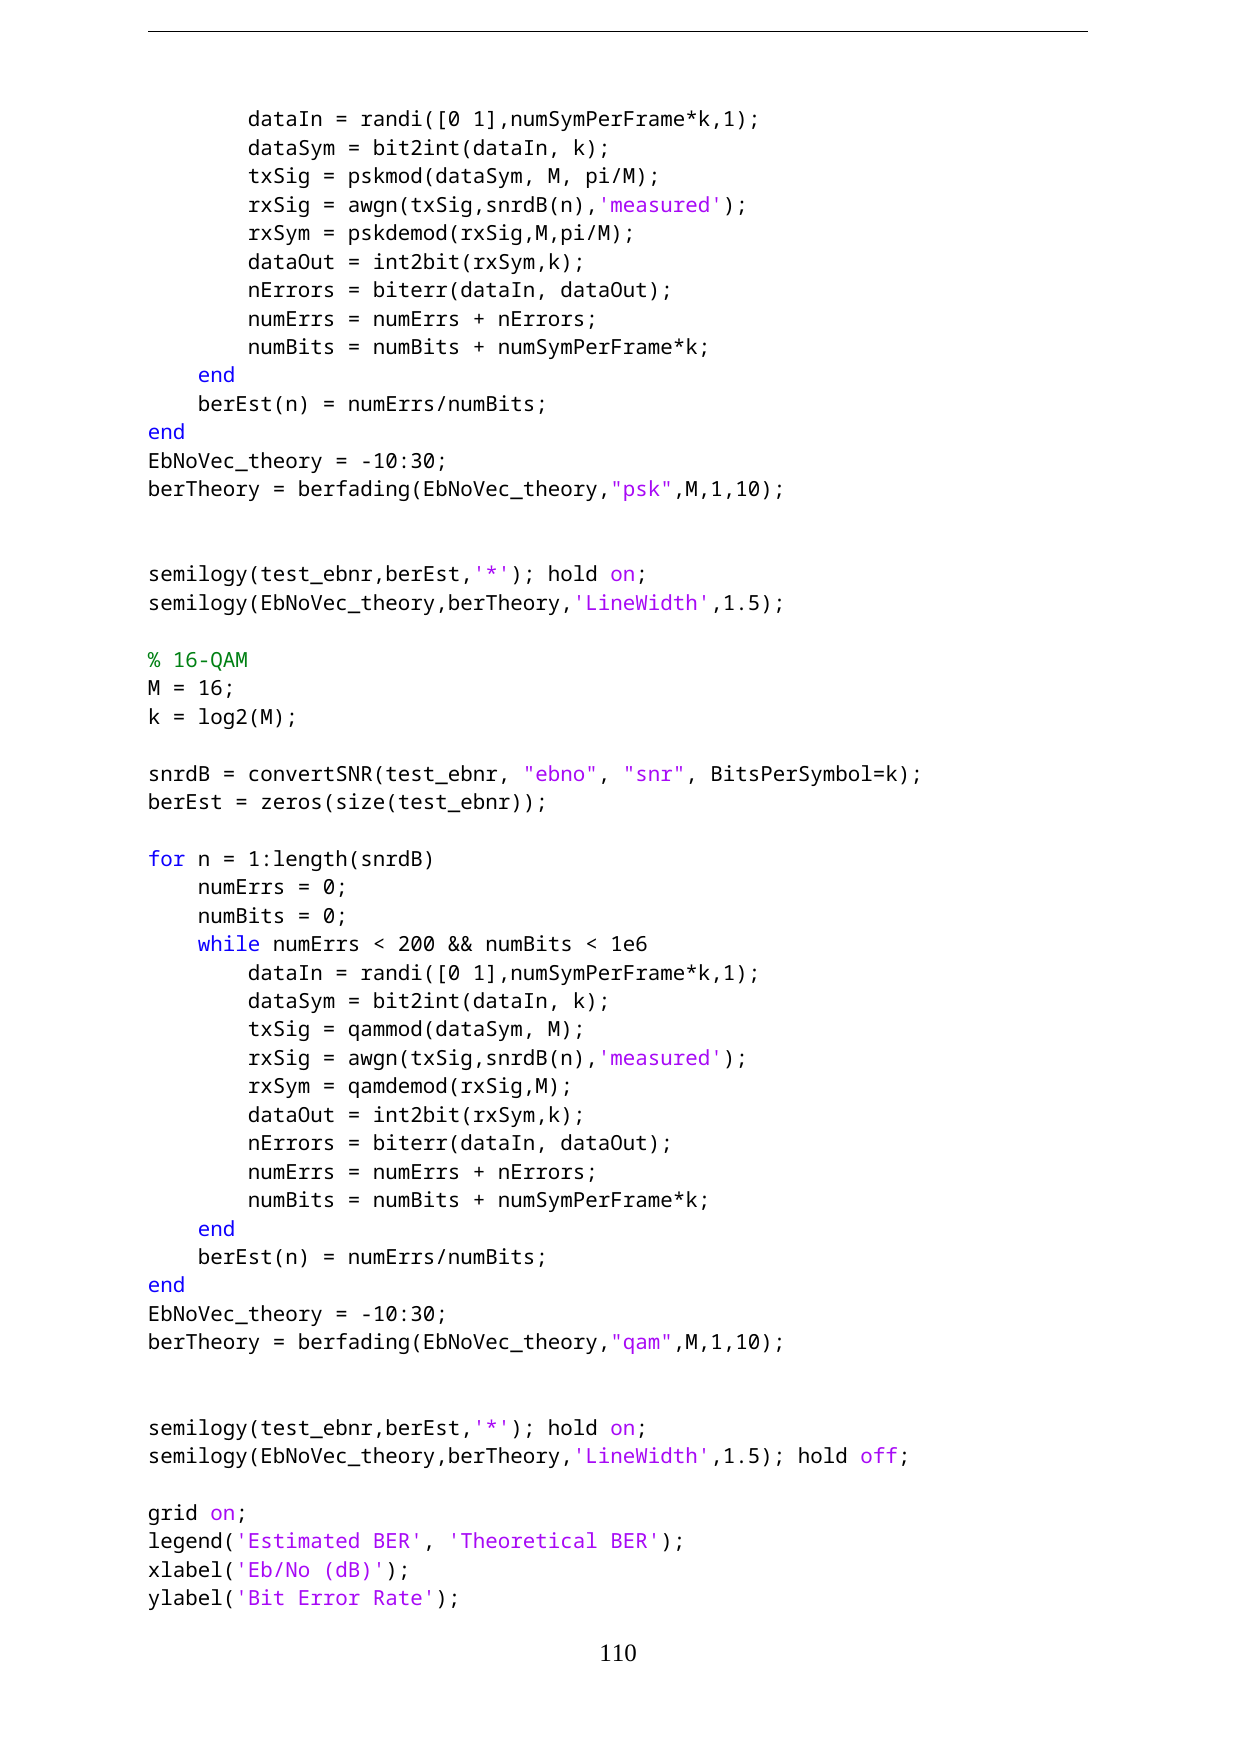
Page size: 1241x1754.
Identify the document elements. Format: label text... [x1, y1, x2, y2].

text numErrs = 0; [148, 872, 1090, 901]
text while numErrs < 200 && numBits < 1e6 [148, 929, 1090, 958]
text berTheory = berfading(EbNoVec_theory,"qam",M,1,10); [148, 1327, 1090, 1356]
text numBits = numBits + numSymPerFrame*k; [148, 332, 1090, 361]
text numErrs = numErrs + nErrors; [148, 1157, 1090, 1185]
text numErrs = numErrs + nErrors; [148, 304, 1090, 332]
text dataSym = bit2int(dataIn, k); [148, 986, 1090, 1014]
text rxSym = pskdemod(rxSig,M,pi/M); [148, 218, 1090, 247]
text legend('Estimated BER', 'Theoretical BER'); [148, 1526, 1090, 1555]
text end [148, 361, 1090, 389]
text txSig = pskmod(dataSym, M, pi/M); [148, 161, 1090, 190]
text end [148, 417, 1090, 446]
text semilogy(test_ebnr,berEst,'*'); hold on; [148, 559, 1090, 588]
text for n = 1:length(snrdB) [148, 844, 1090, 872]
text dataOut = int2bit(rxSym,k); [148, 1100, 1090, 1128]
text berEst(n) = numErrs/numBits; [148, 1242, 1090, 1271]
text rxSig = awgn(txSig,snrdB(n),'measured'); [148, 190, 1090, 218]
text txSig = qammod(dataSym, M); [148, 1014, 1090, 1043]
text dataIn = randi([0 1],numSymPerFrame*k,1); [148, 104, 1090, 133]
text berEst = zeros(size(test_ebnr)); [148, 787, 1090, 816]
text dataSym = bit2int(dataIn, k); [148, 133, 1090, 161]
text nErrors = biterr(dataIn, dataOut); [148, 1128, 1090, 1157]
text rxSym = qamdemod(rxSig,M); [148, 1071, 1090, 1100]
text berTheory = berfading(EbNoVec_theory,"psk",M,1,10); [148, 474, 1090, 503]
text k = log2(M); [148, 702, 1090, 730]
text xlabel('Eb/No (dB)'); [148, 1555, 1090, 1583]
text numBits = 0; [148, 901, 1090, 929]
text grid on; [148, 1498, 1090, 1526]
text M = 16; [148, 673, 1090, 702]
text semilogy(EbNoVec_theory,berTheory,'LineWidth',1.5); [148, 588, 1090, 616]
text semilogy(test_ebnr,berEst,'*'); hold on; [148, 1413, 1090, 1441]
text dataOut = int2bit(rxSym,k); [148, 247, 1090, 275]
text semilogy(EbNoVec_theory,berTheory,'LineWidth',1.5); hold off; [148, 1441, 1090, 1469]
text numBits = numBits + numSymPerFrame*k; [148, 1185, 1090, 1214]
text EbNoVec_theory = -10:30; [148, 1299, 1090, 1327]
text berEst(n) = numErrs/numBits; [148, 389, 1090, 417]
text nErrors = biterr(dataIn, dataOut); [148, 275, 1090, 304]
text % 16-QAM [148, 645, 1090, 673]
text dataIn = randi([0 1],numSymPerFrame*k,1); [148, 958, 1090, 986]
text ylabel('Bit Error Rate'); [148, 1583, 1090, 1612]
text end [148, 1214, 1090, 1242]
text end [148, 1271, 1090, 1299]
text snrdB = convertSNR(test_ebnr, "ebno", "snr", BitsPerSymbol=k); [148, 759, 1090, 787]
text rxSig = awgn(txSig,snrdB(n),'measured'); [148, 1043, 1090, 1071]
text EbNoVec_theory = -10:30; [148, 446, 1090, 474]
